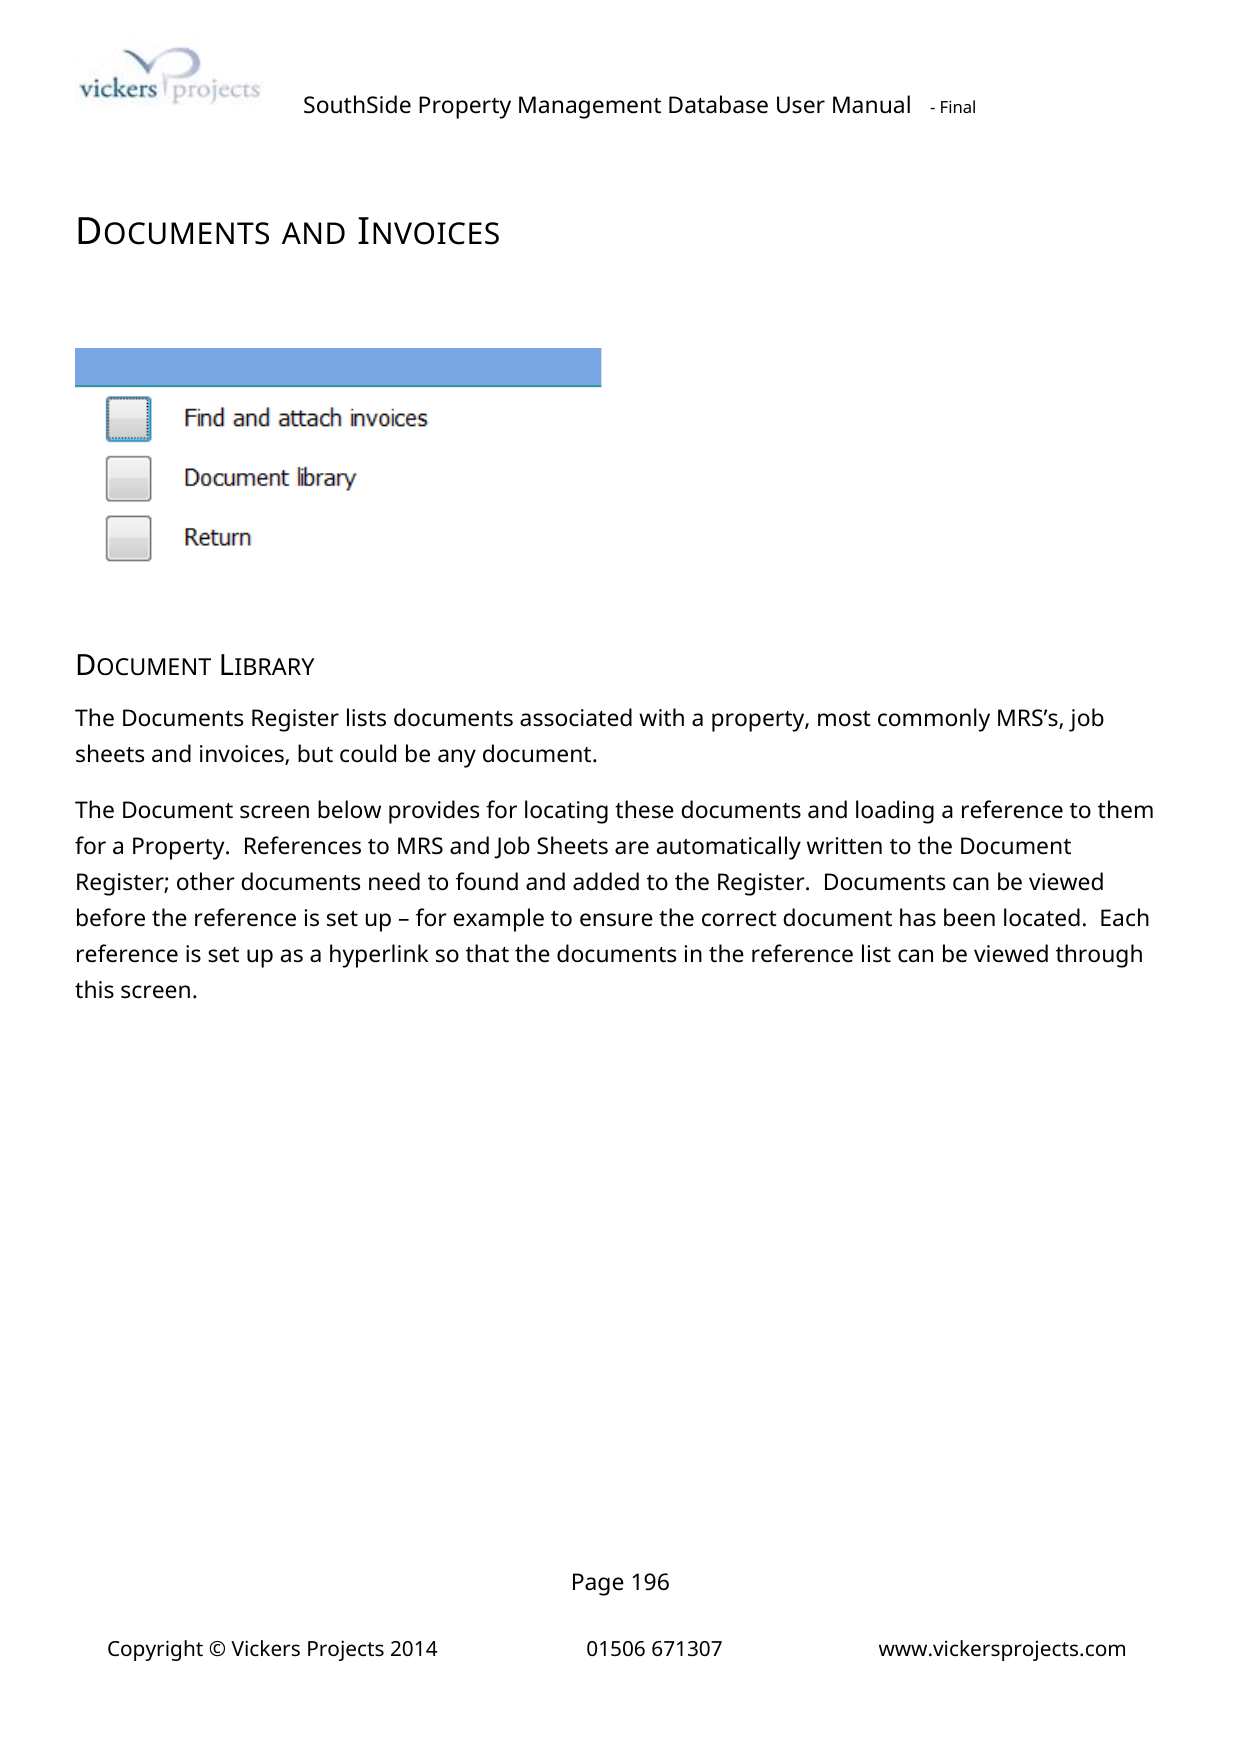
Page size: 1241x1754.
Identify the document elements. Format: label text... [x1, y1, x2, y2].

text The Document screen below provides for locating these documents and loading a reference to them for a Property. References to MRS and Job Sheets are automatically written to the Document Register; other documents need to found and added to the Register. Documents can be viewed before the reference is set up – for example to ensure the correct document has been located. Each reference is set up as a hyperlink so that the documents in the reference list can be viewed through this screen. [75, 794, 1165, 1005]
picture [75, 348, 602, 596]
text The Documents Register lists documents associated with a property, most commonly MRS’s, job sheets and invoices, but could be any document. [75, 702, 1165, 769]
subtitle Document Library [75, 644, 1165, 684]
subtitle Documents and Invoices [75, 204, 1165, 255]
picture [75, 35, 268, 114]
